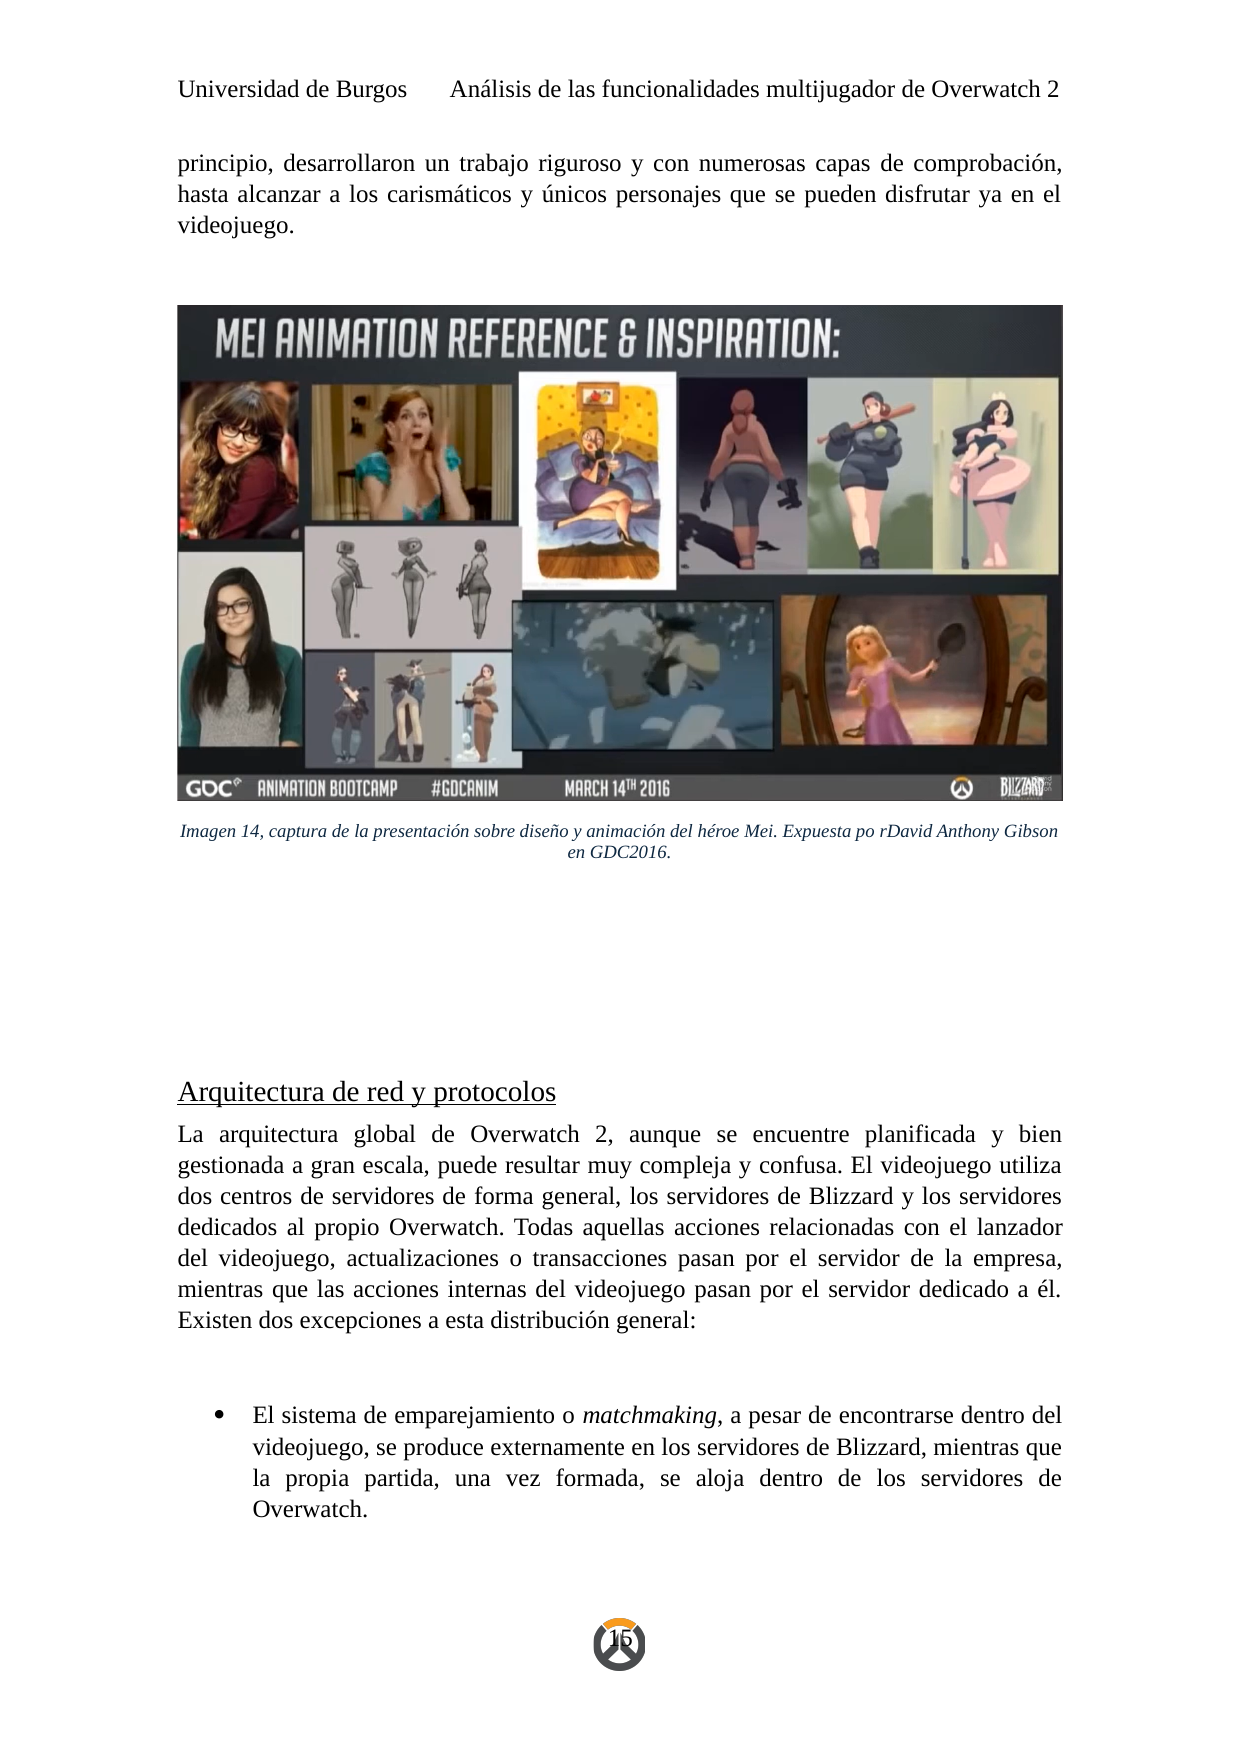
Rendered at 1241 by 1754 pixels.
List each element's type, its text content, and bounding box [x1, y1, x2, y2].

text Imagen 14, captura de la presentación sobre diseño y animación del héroe Mei. Expuesta po rDavid Anthony Gibson en GDC2016. [177, 820, 1063, 863]
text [177, 148, 1063, 238]
subtitle Arquitectura de red y protocolos [177, 1074, 1063, 1108]
list El sistema de emparejamiento o matchmaking, a pesar de encontrarse dentro del videojuego, se produce externamente en los servidores de Blizzard, mientras que la propia partida, una vez formada, se aloja dentro de los servidores de Overwatch. [215, 1401, 1063, 1522]
text La arquitectura global de Overwatch 2, aunque se encuentre planificada y bien gestionada a gran escala, puede resultar muy compleja y confusa. El videojuego utiliza dos centros de servidores de forma general, los servidores de Blizzard y los servidores dedicados al propio Overwatch. Todas aquellas acciones relacionadas con el lanzador del videojuego, actualizaciones o transacciones pasan por el servidor de la empresa, mientras que las acciones internas del videojuego pasan por el servidor dedicado a él. Existen dos excepciones a esta distribución general: [177, 1119, 1063, 1334]
picture [593, 1618, 645, 1671]
picture [177, 305, 1063, 801]
